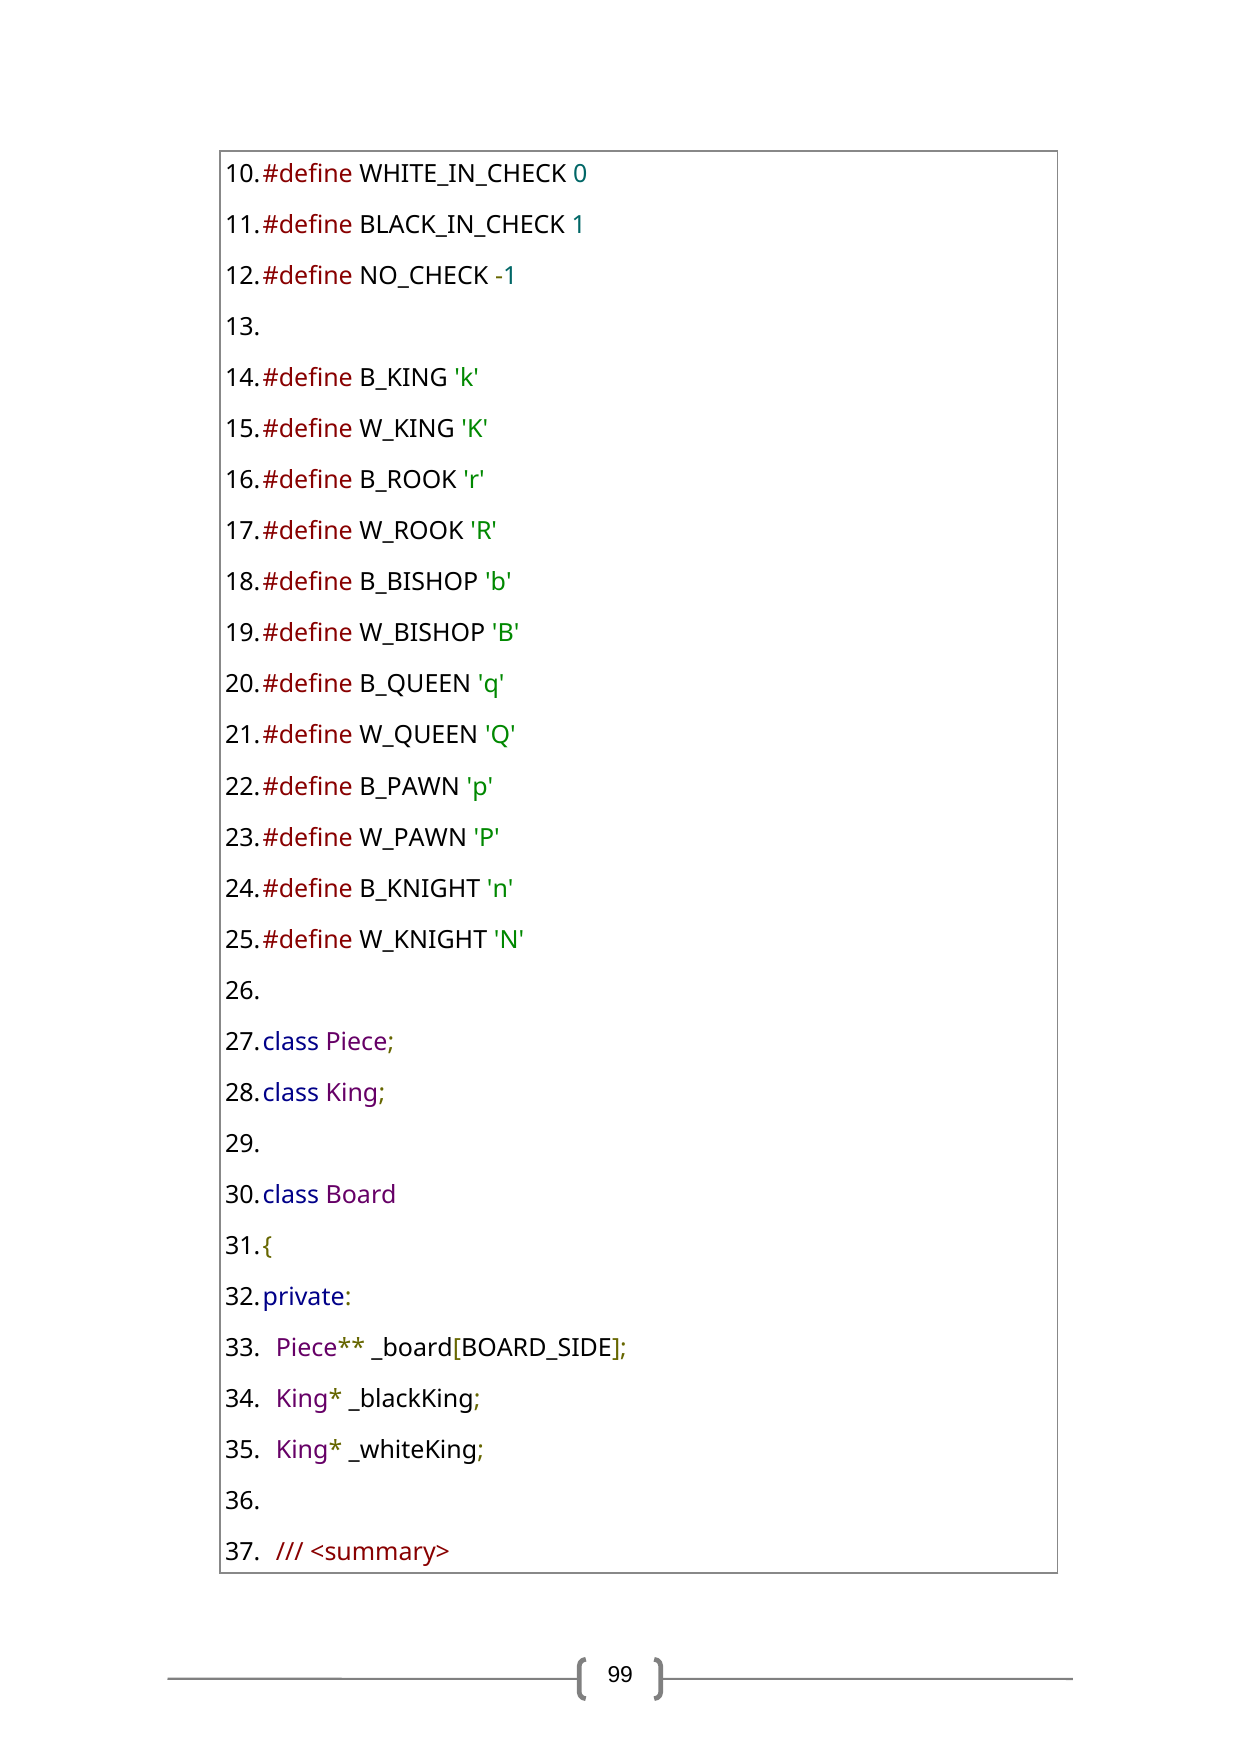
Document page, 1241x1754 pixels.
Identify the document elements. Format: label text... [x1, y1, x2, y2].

list private: [221, 1273, 1057, 1313]
list #define B_QUEEN 'q' [221, 660, 1057, 700]
list #define W_PAWN 'P' [221, 813, 1057, 853]
list #define W_QUEEN 'Q' [221, 711, 1057, 751]
list class Piece; [221, 1018, 1057, 1057]
list Piece** _board[BOARD_SIDE]; [221, 1324, 1057, 1364]
list { [221, 1222, 1057, 1262]
list King* _blackKing; [221, 1375, 1057, 1415]
list #define WHITE_IN_CHECK 0 [221, 152, 1057, 190]
list /// <summary> [221, 1528, 1057, 1572]
list class Board [221, 1171, 1057, 1211]
list class King; [221, 1069, 1057, 1108]
list #define NO_CHECK -1 [221, 252, 1057, 292]
list #define B_KNIGHT 'n' [221, 864, 1057, 904]
list #define B_ROOK 'r' [221, 456, 1057, 496]
list King* _whiteKing; [221, 1426, 1057, 1466]
list #define B_PAWN 'p' [221, 762, 1057, 802]
list #define W_BISHOP 'B' [221, 609, 1057, 649]
list #define BLACK_IN_CHECK 1 [221, 201, 1057, 241]
list #define W_KNIGHT 'N' [221, 916, 1057, 955]
list #define B_KING 'k' [221, 354, 1057, 394]
list #define W_ROOK 'R' [221, 507, 1057, 547]
list #define W_KING 'K' [221, 405, 1057, 445]
list #define B_BISHOP 'b' [221, 558, 1057, 598]
